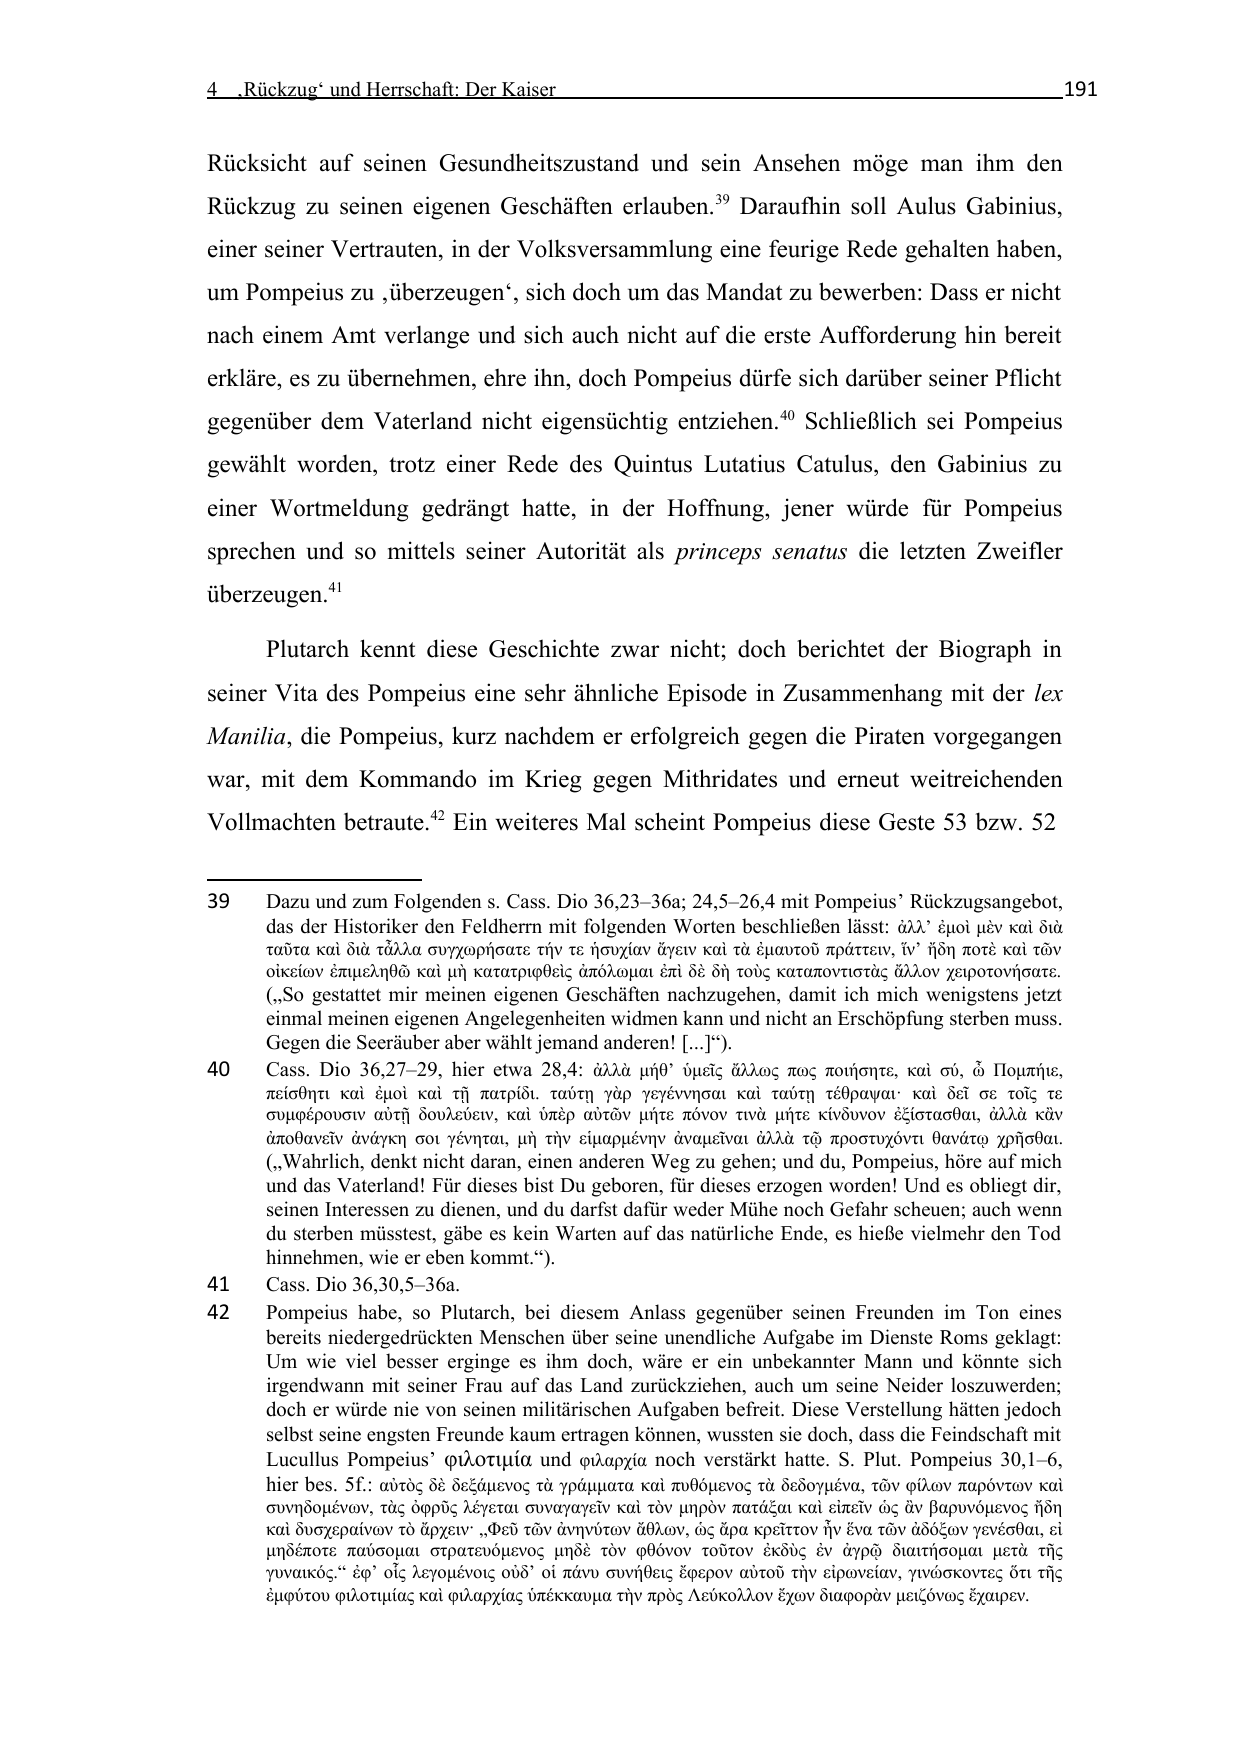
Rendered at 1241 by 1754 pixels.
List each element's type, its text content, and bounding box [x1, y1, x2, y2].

text Dabei ist Sullas Rücktritt von der äußeren Stellung seiner Macht, der mit seinem Rückzug aus Rom bzw. seiner regelmäßigen Abwesenheit von der urbs einherging, nicht nur im Kontext jener konkreten politisch-sozialen Konstellationen und Konfliktlagen von Bedeutung, auf die der Diktator sein Handeln in den Jahren 82 bis 78 v. Chr. bezogen hatte. Vielmehr war sein Vorgehen in vielerlei Hinsicht zukunftweisend, insofern sich die frühen principes die Figur des mächtigen römischen Aristokraten nutzbar machten, der jede erdenkliche Ehrenstellung erlangt hatte, nun seiner herausragenden Machtposition müde sei und daher erwog, die Macht aufzugeben und Rom zu verlassen– allerdings mit bestimmten, charakteristischen Modifikationen. Erste weiterführende Experimente mit diesem Motiv scheinen bereits Pompeius Magnus und Caesar unternommen zu haben. So überliefert Cassius Dio in Zusammenhang mit dem Seeräuber-Krieg, um dessen Führung 67 v. Chr. heftige Diskussionen im Senat und in den Volksversammlungen entbrannt waren, dass Pompeius, der eigentlich unbedingt den Oberbefehl und, damit verbunden, diverse Sondervollmachten übernehmen wollte, sich verstellend darum gebeten habe, jemand anderen mit diesem Feldzug zu beauftragen; mit Rücksicht auf seinen Gesundheitszustand und sein Ansehen möge man ihm den Rückzug zu seinen eigenen Geschäften erlauben. Daraufhin soll Aulus Gabinius, einer seiner Vertrauten, in der Volksversammlung eine feurige Rede gehalten haben, um Pompeius zu ‚überzeugen‘, sich doch um das Mandat zu bewerben: Dass er nicht nach einem Amt verlange und sich auch nicht auf die erste Aufforderung hin bereit erkläre, es zu übernehmen, ehre ihn, doch Pompeius dürfe sich darüber seiner Pflicht gegenüber dem Vaterland nicht eigensüchtig entziehen. Schließlich sei Pompeius gewählt worden, trotz einer Rede des Quintus Lutatius Catulus, den Gabinius zu einer Wortmeldung gedrängt hatte, in der Hoffnung, jener würde für Pompeius sprechen und so mittels seiner Autorität als princeps senatus die letzten Zweifler überzeugen. [207, 148, 1063, 608]
text Plutarch kennt diese Geschichte zwar nicht; doch berichtet der Biograph in seiner Vita des Pompeius eine sehr ähnliche Episode in Zusammenhang mit der lex Manilia, die Pompeius, kurz nachdem er erfolgreich gegen die Piraten vorgegangen war, mit dem Kommando im Krieg gegen Mithridates und erneut weitreichenden Vollmachten betraute. Ein weiteres Mal scheint Pompeius diese Geste 53 bzw. 52 v. Chr. bemüht zu haben, wie zumindest Plutarch in der Caesar-Biographie berichtet: Als 53 v. Chr. die Auseinandersetzungen zwischen Publius Clodius Pulcher und Titus Annius Milo in heftige Straßenkämpfe eskalierten, habe man Pompeius zunächst die Diktatur angetragen, um die Situation in der Stadt wieder unter Kontrolle zu bekommen; diese Ehre habe er jedoch zurückgewiesen, obwohl er selbst dieses Amt dringend gewünscht habe. Cato Minor habe ihn jedoch durchschaut und schließlich den Senat überzeugt, Pompeius zum consul sine collega für das Amtsjahr 52 v. Chr. zu ernennen. Darauf Bezug nehmend überliefert Appian eine vergleichbare Situation für das Jahr 50 v. Chr.: Am Vorabend des Bürgerkriegs soll Pompeius in einem Brief an den Senat erklärt haben, dass er das dritte Konsulat, die Provinzen und die Heere ohne sein Zutun erhalten habe, als man ihn zur Heilung des Gemeinwesens berief. Er habe sie nur widerstrebend übernommen und sei gerne bereit, diese Machtfülle sofort zurückzugeben, wenn dies gewünscht sei. Und als Pompeius in die Stadt zurückgekehrt war, da habe er eine gleichlautende Erklärung abgegeben und erneut versprochen, sein Kommando niederzulegen. Auf diese Weise, so Appian, habe Pompeius Caesar in ein schlechtes Licht gerückt, der sein Kommando nicht einmal zum festgesetzten Termin abzugeben bereit erschien. In diesen Situationen, die Cassius Dio, Plutarch und Appian berichten, ging es zwar (noch) nicht so sehr um eine generelle und auf Dauer angelegte Allein- oder Vorherrschaft, von der zurückzutreten Pompeius angeboten hätte; vielmehr handelte es sich zunächst einmal um weitreichende Befugnisse für konkrete Anlässe, deren Zweck jedoch durchaus darin bestand, Pompeius’ bereits überragende Stellung weiter zu festigen, zu legitimieren. [207, 634, 1063, 836]
